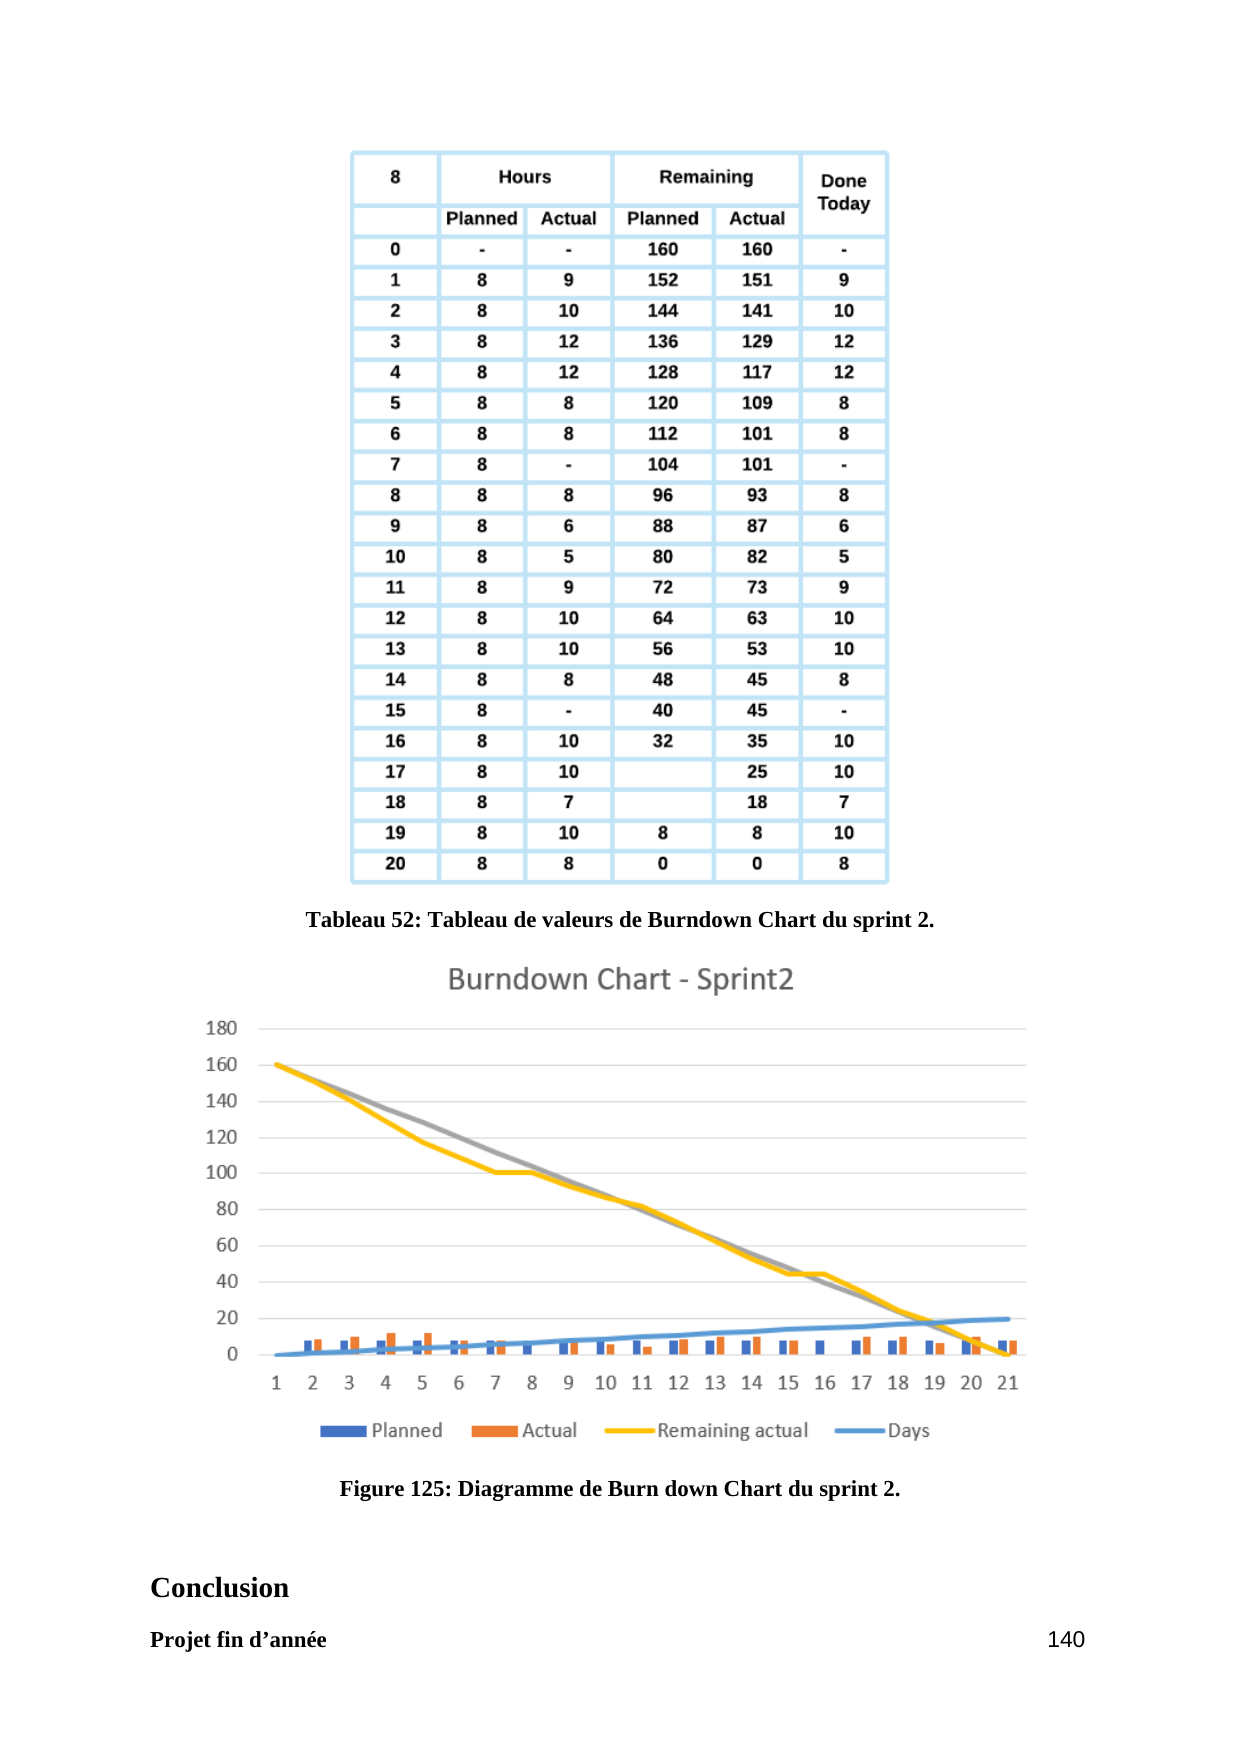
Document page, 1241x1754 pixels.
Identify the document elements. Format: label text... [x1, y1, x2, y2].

picture [203, 953, 1037, 1456]
text Tableau 52: Tableau de valeurs de Burndown Chart du sprint 2. [150, 906, 1090, 932]
picture [350, 150, 891, 887]
text Figure 125: Diagramme de Burn down Chart du sprint 2. [150, 1475, 1090, 1501]
subtitle Conclusion [150, 1570, 1090, 1604]
